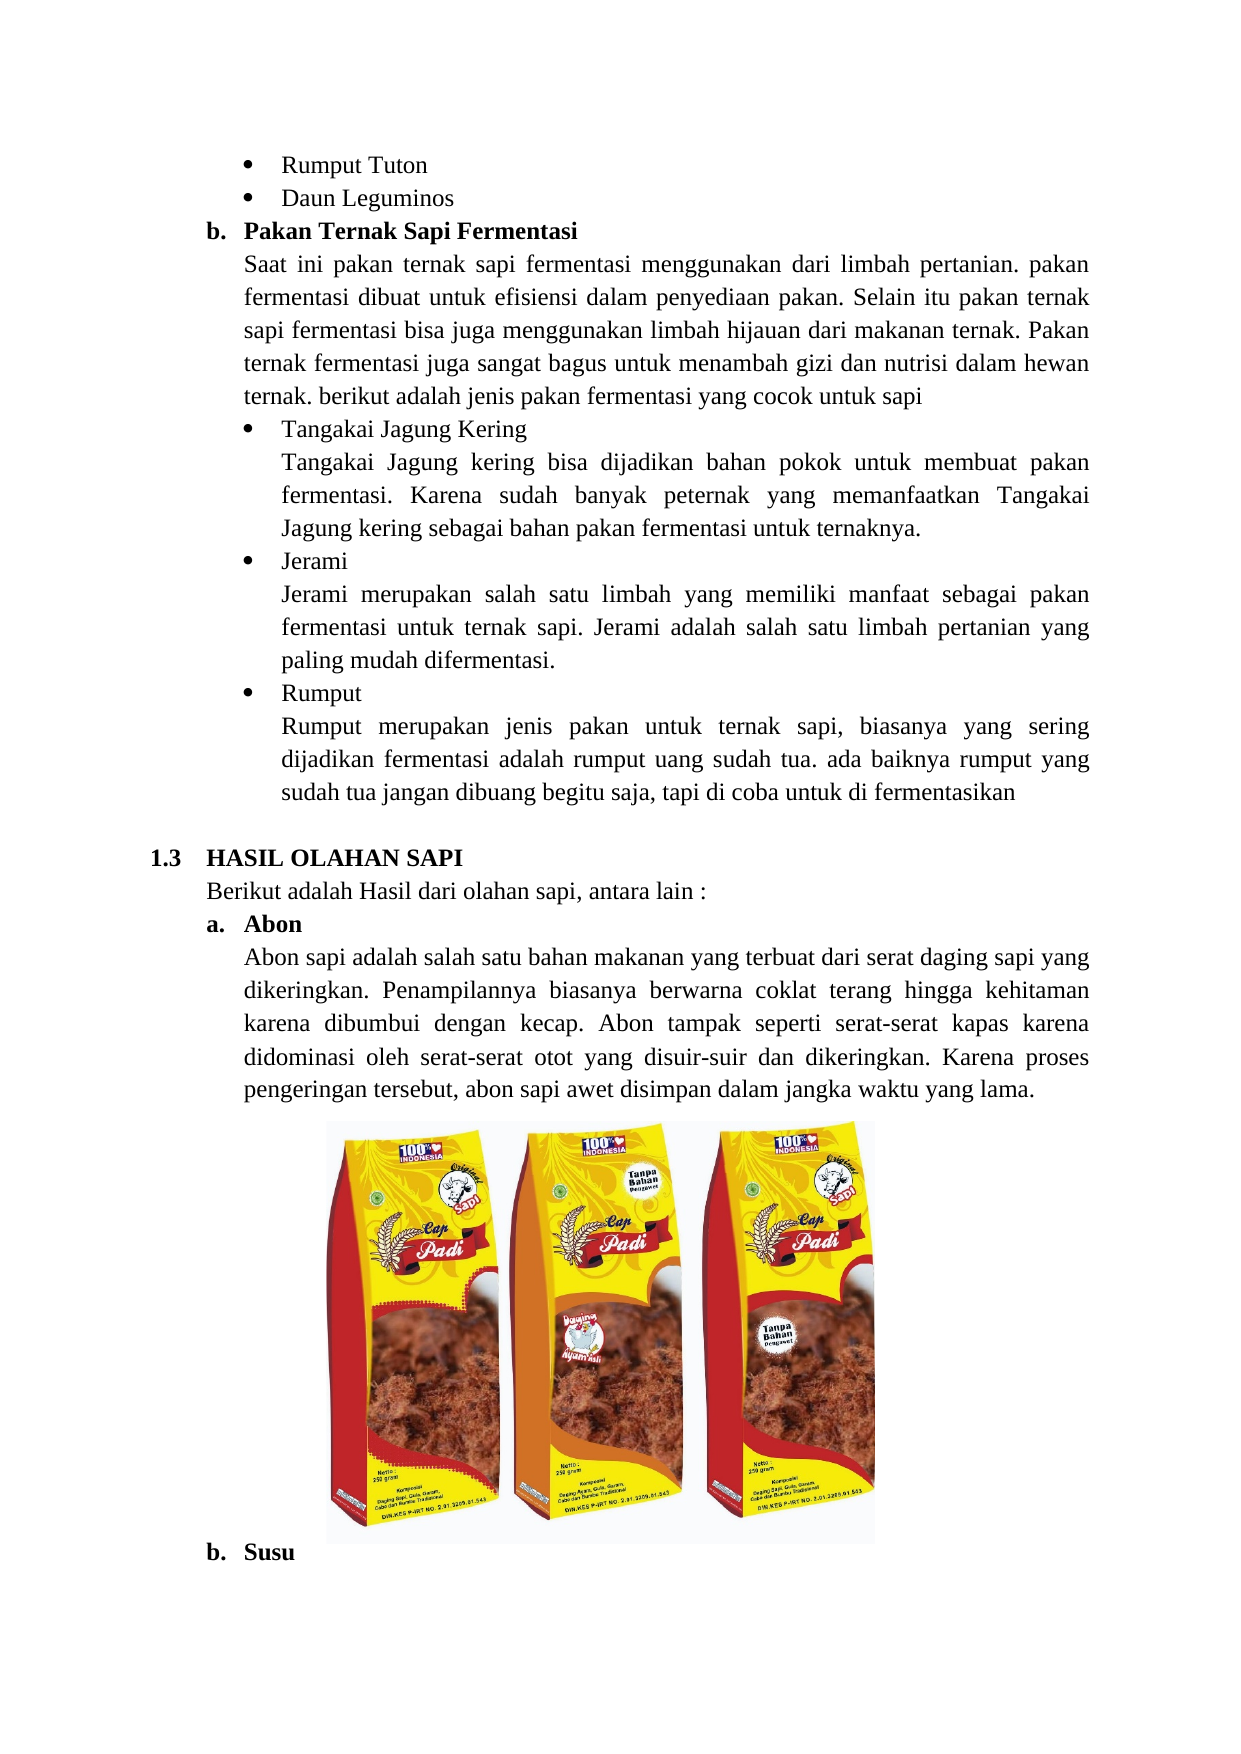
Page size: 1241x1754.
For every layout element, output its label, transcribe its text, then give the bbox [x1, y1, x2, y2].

list Pakan Ternak Sapi Fermentasi [206, 216, 1090, 245]
list Jerami [244, 546, 1090, 575]
list Daun Leguminos [244, 183, 1090, 212]
list Susu [206, 1537, 1090, 1566]
list Jerami merupakan salah satu limbah yang memiliki manfaat sebagai pakan fermentasi untuk ternak sapi. Jerami adalah salah satu limbah pertanian yang paling mudah difermentasi. [281, 579, 1090, 674]
list Abon sapi adalah salah satu bahan makanan yang terbuat dari serat daging sapi yang dikeringkan. Penampilannya biasanya berwarna coklat terang hingga kehitaman karena dibumbui dengan kecap. Abon tampak seperti serat-serat kapas karena didominasi oleh serat-serat otot yang disuir-suir dan dikeringkan. Karena proses pengeringan tersebut, abon sapi awet disimpan dalam jangka waktu yang lama. [244, 942, 1090, 1103]
list Tangakai Jagung Kering [244, 414, 1090, 443]
list Rumput Tuton [244, 150, 1090, 179]
list HASIL OLAHAN SAPI [150, 843, 1090, 872]
list Rumput merupakan jenis pakan untuk ternak sapi, biasanya yang sering dijadikan fermentasi adalah rumput uang sudah tua. ada baiknya rumput yang sudah tua jangan dibuang begitu saja, tapi di coba untuk di fermentasikan [281, 711, 1090, 806]
list Berikut adalah Hasil dari olahan sapi, antara lain : [206, 876, 1090, 905]
list Tangakai Jagung kering bisa dijadikan bahan pokok untuk membuat pakan fermentasi. Karena sudah banyak peternak yang memanfaatkan Tangakai Jagung kering sebagai bahan pakan fermentasi untuk ternaknya. [281, 447, 1090, 542]
list Saat ini pakan ternak sapi fermentasi menggunakan dari limbah pertanian. pakan fermentasi dibuat untuk efisiensi dalam penyediaan pakan. Selain itu pakan ternak sapi fermentasi bisa juga menggunakan limbah hijauan dari makanan ternak. Pakan ternak fermentasi juga sangat bagus untuk menambah gizi dan nutrisi dalam hewan ternak. berikut adalah jenis pakan fermentasi yang cocok untuk sapi [244, 249, 1090, 410]
list Rumput [244, 678, 1090, 707]
picture [326, 1121, 875, 1537]
list Abon [206, 909, 1090, 938]
